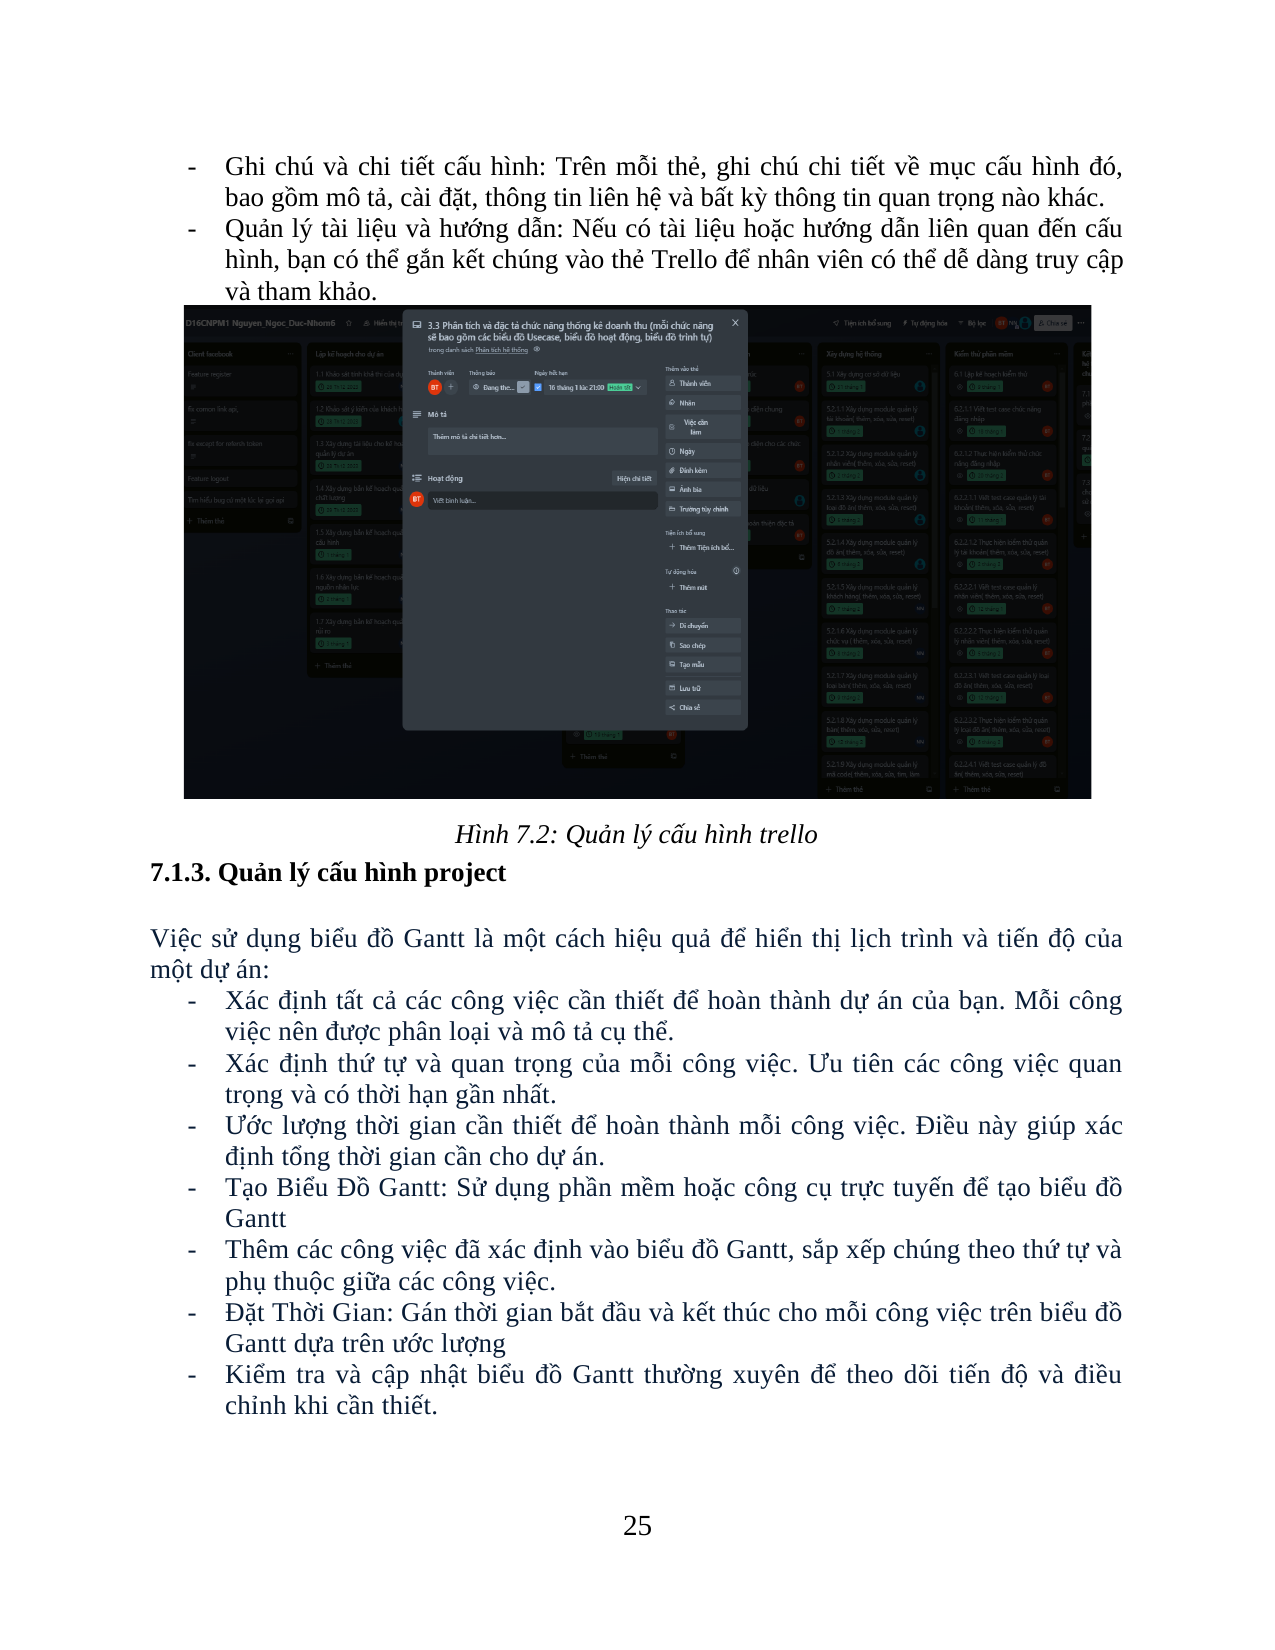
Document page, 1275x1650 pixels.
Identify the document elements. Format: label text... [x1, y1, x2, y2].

list Ghi chú và chi tiết cấu hình: Trên mỗi thẻ, ghi chú chi tiết về mục cấu hình đó, bao gồm mô tả, cài đặt, thông tin liên hệ và bất kỳ thông tin quan trọng nào khác. [187, 150, 1125, 212]
subtitle Hình 7.2: Quản lý cấu hình trello [150, 818, 1125, 849]
list Ước lượng thời gian cần thiết để hoàn thành mỗi công việc. Điều này giúp xác định tổng thời gian cần cho dự án. [187, 1109, 1125, 1171]
list Tạo Biểu Đồ Gantt: Sử dụng phần mềm hoặc công cụ trực tuyến để tạo biểu đồ Gantt [187, 1171, 1125, 1233]
text Việc sử dụng biểu đồ Gantt là một cách hiệu quả để hiển thị lịch trình và tiến độ của một dự án: [150, 889, 1125, 984]
list Kiểm tra và cập nhật biểu đồ Gantt thường xuyên để theo dõi tiến độ và điều chỉnh khi cần thiết. [187, 1358, 1125, 1420]
list Thêm các công việc đã xác định vào biểu đồ Gantt, sắp xếp chúng theo thứ tự và phụ thuộc giữa các công việc. [187, 1233, 1125, 1296]
list Đặt Thời Gian: Gán thời gian bắt đầu và kết thúc cho mỗi công việc trên biểu đồ Gantt dựa trên ước lượng [187, 1296, 1125, 1358]
subtitle 7.1.3. Quản lý cấu hình project [150, 856, 1125, 887]
list Xác định tất cả các công việc cần thiết để hoàn thành dự án của bạn. Mỗi công việc nên được phân loại và mô tả cụ thể. [187, 984, 1125, 1047]
picture [183, 305, 1092, 799]
list Xác định thứ tự và quan trọng của mỗi công việc. Ưu tiên các công việc quan trọng và có thời hạn gần nhất. [187, 1047, 1125, 1109]
list Quản lý tài liệu và hướng dẫn: Nếu có tài liệu hoặc hướng dẫn liên quan đến cấu hình, bạn có thể gắn kết chúng vào thẻ Trello để nhân viên có thể dễ dàng truy cập và tham khảo. [187, 212, 1125, 306]
